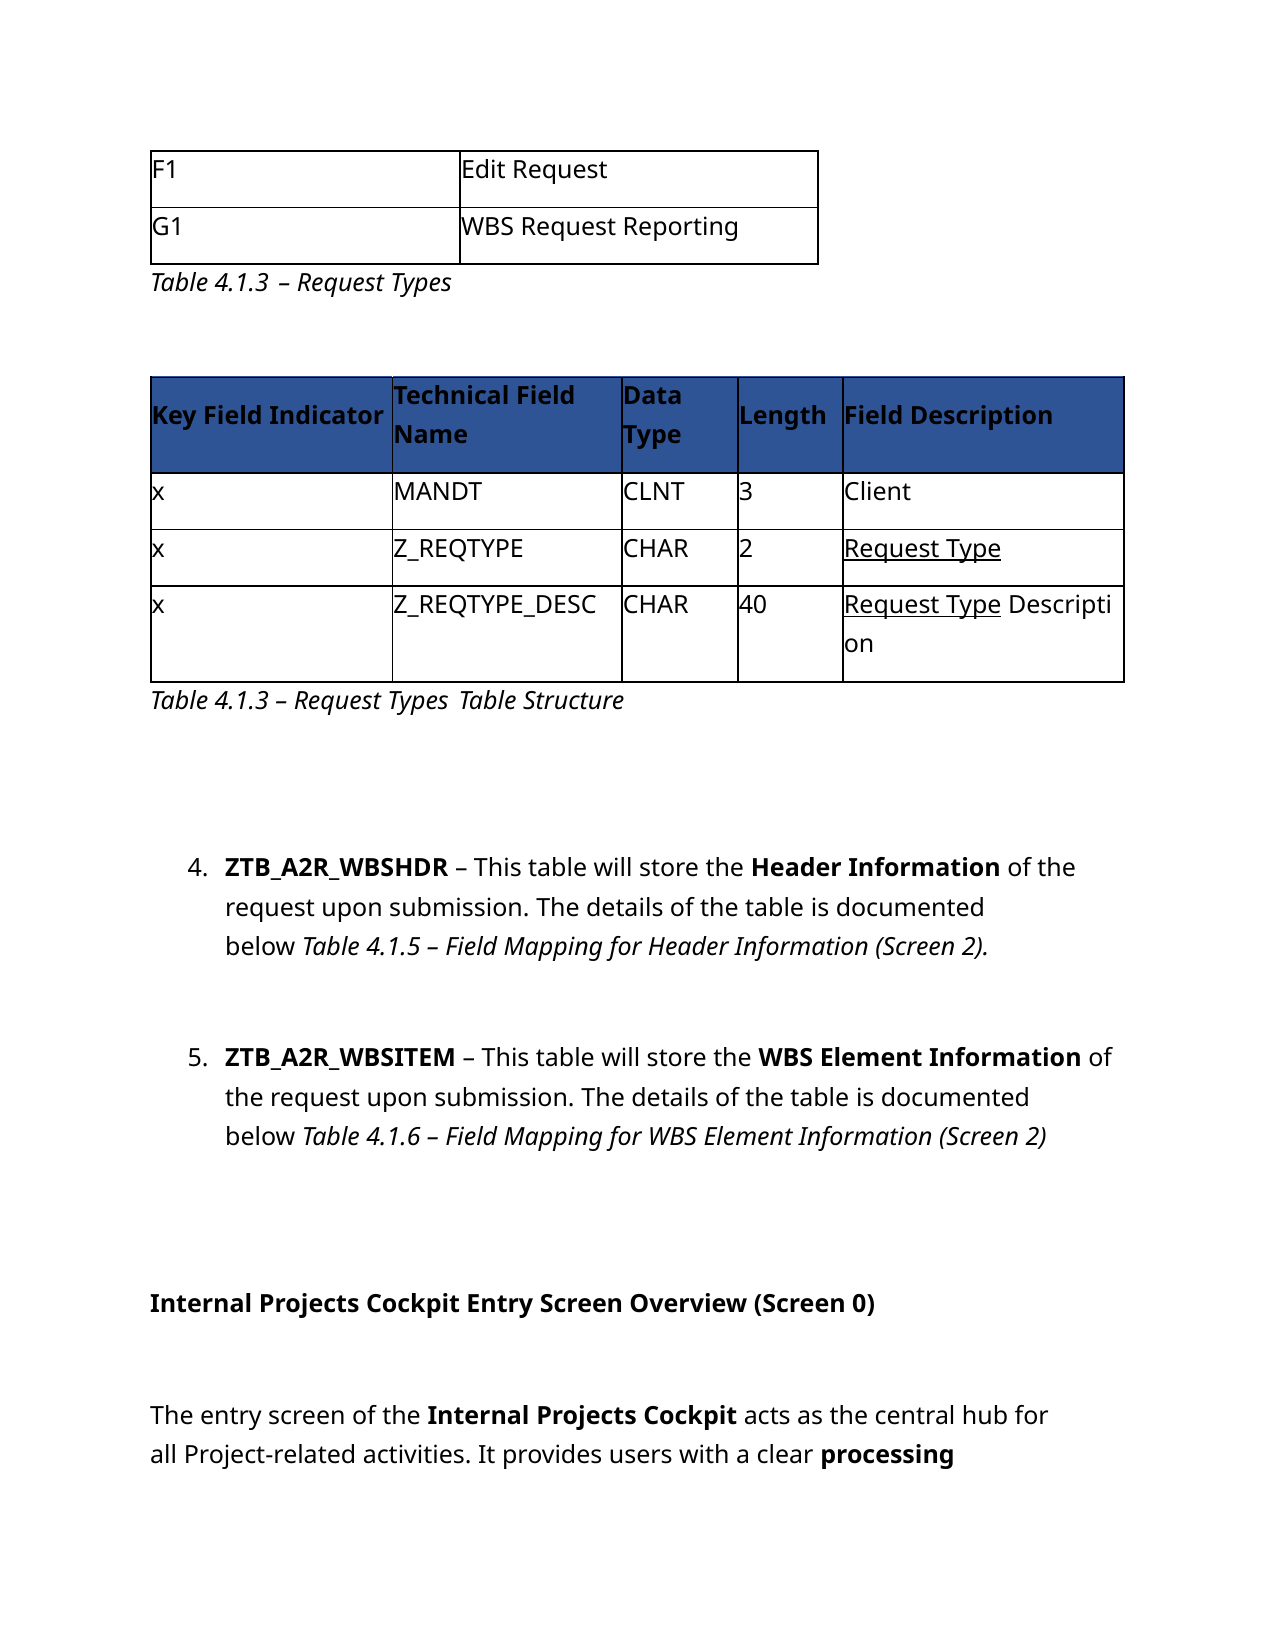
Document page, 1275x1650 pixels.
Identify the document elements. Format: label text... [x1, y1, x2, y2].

table_header Length [739, 378, 842, 472]
text Internal Projects Cockpit Entry Screen Overview (Screen 0) [150, 1286, 1125, 1320]
table_header Field Description [844, 378, 1123, 472]
table_cell x [152, 474, 392, 529]
table_cell 3 [739, 474, 842, 529]
table_header Technical Field Name [393, 378, 621, 472]
table_cell 40 [739, 587, 842, 681]
table_header Key Field Indicator [152, 378, 392, 472]
table_cell 2 [739, 530, 842, 585]
table_cell x [152, 587, 392, 681]
table_cell CLNT [623, 474, 737, 529]
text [150, 1397, 1125, 1471]
table_cell Edit Request [461, 152, 817, 207]
table_cell Z_REQTYPE [393, 530, 621, 585]
list ZTB_A2R_WBSHDR – This table will store the Header Information of the request upon submission. The details of the table is documented below Table 4.1.5 – Field Mapping for Header Information (Screen 2). [187, 850, 1125, 962]
table_cell x [152, 530, 392, 585]
table_cell CHAR [623, 530, 737, 585]
text Table 4.1.3 – Request Types Table Structure [150, 683, 1125, 717]
table_cell MANDT [393, 474, 621, 529]
table_cell Request Type [844, 530, 1123, 585]
table_cell CHAR [623, 587, 737, 681]
table_cell G1 [152, 208, 459, 263]
table_cell Client [844, 474, 1123, 529]
table_cell F1 [152, 152, 459, 207]
table_cell Z_REQTYPE_DESC [393, 587, 621, 681]
list ZTB_A2R_WBSITEM – This table will store the WBS Element Information of the request upon submission. The details of the table is documented below Table 4.1.6 – Field Mapping for WBS Element Information (Screen 2) [187, 1040, 1125, 1152]
table_cell Request Type Description [844, 587, 1123, 681]
table_cell WBS Request Reporting [461, 208, 817, 263]
text Table 4.1.3 – Request Types [150, 265, 1125, 299]
table_header Data Type [623, 378, 737, 472]
